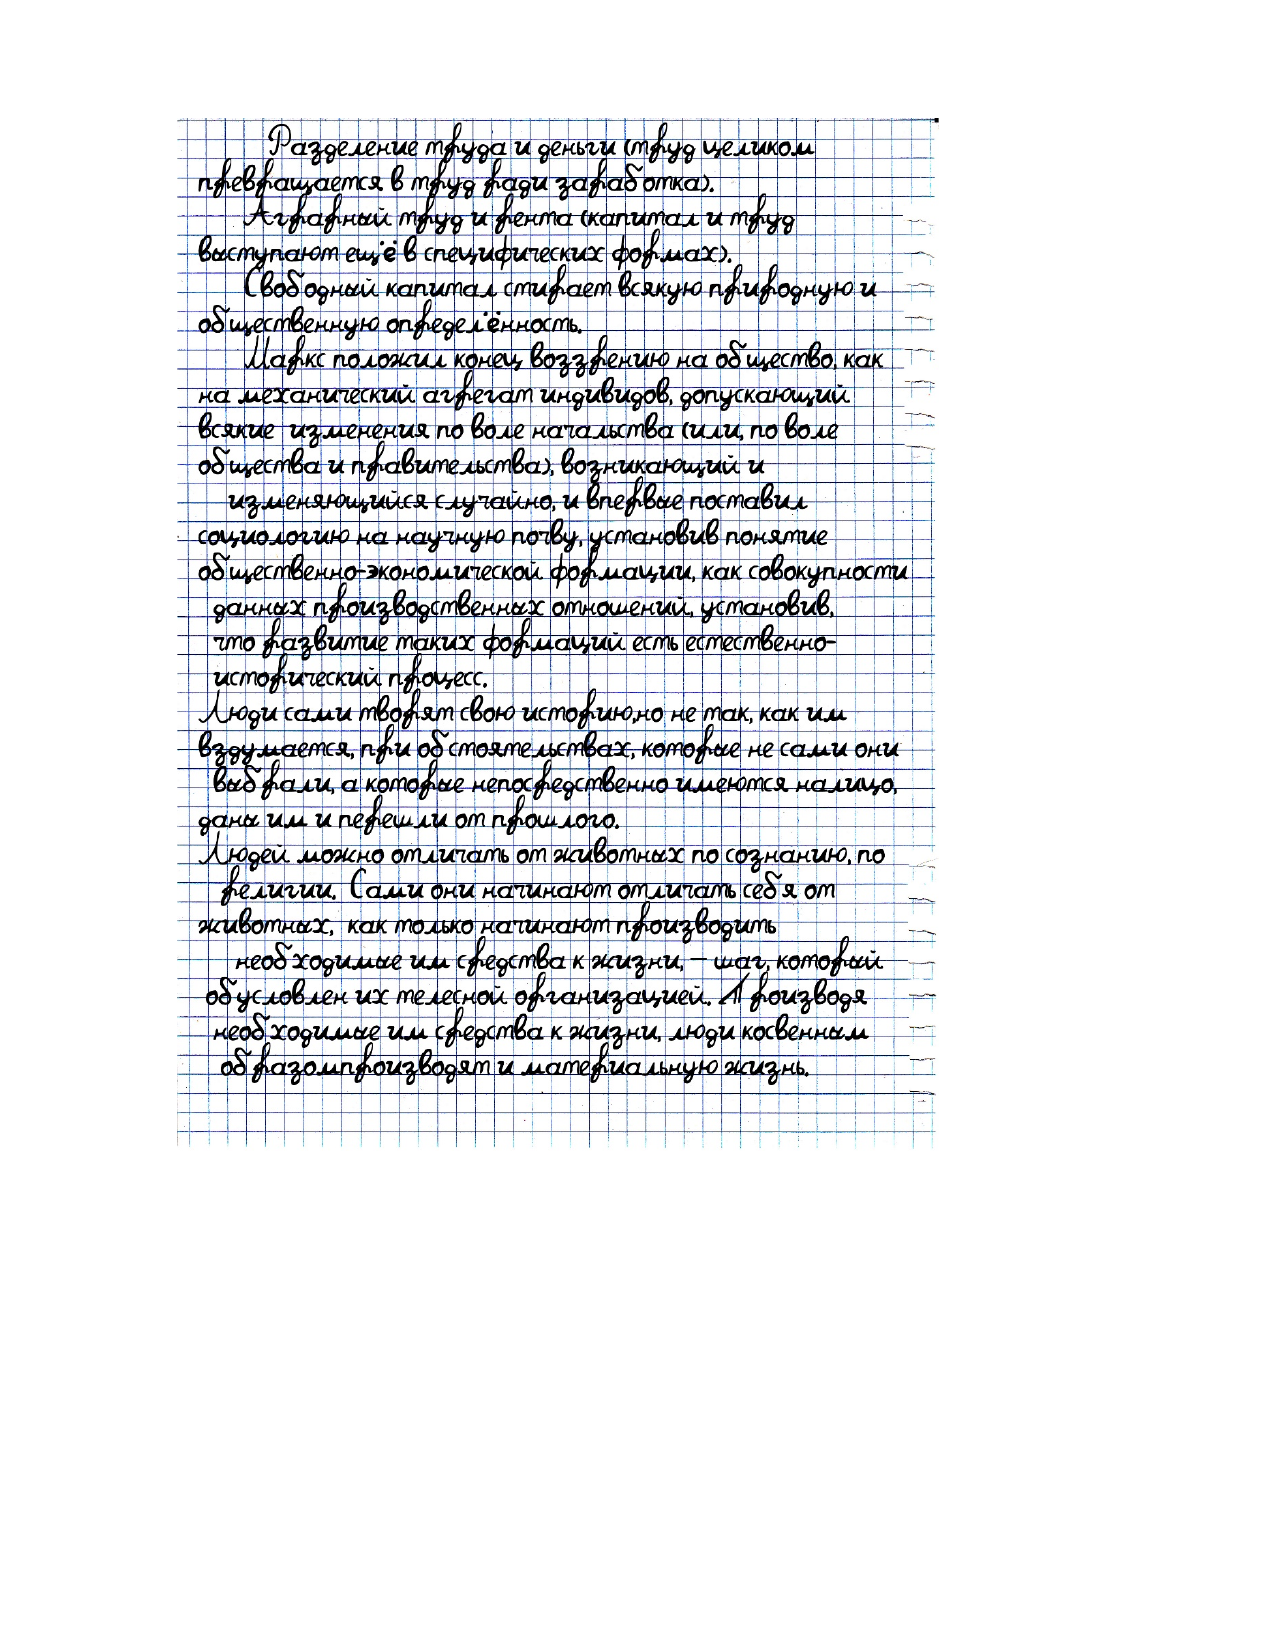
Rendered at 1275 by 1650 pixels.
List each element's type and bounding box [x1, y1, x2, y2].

picture [177, 118, 939, 1151]
